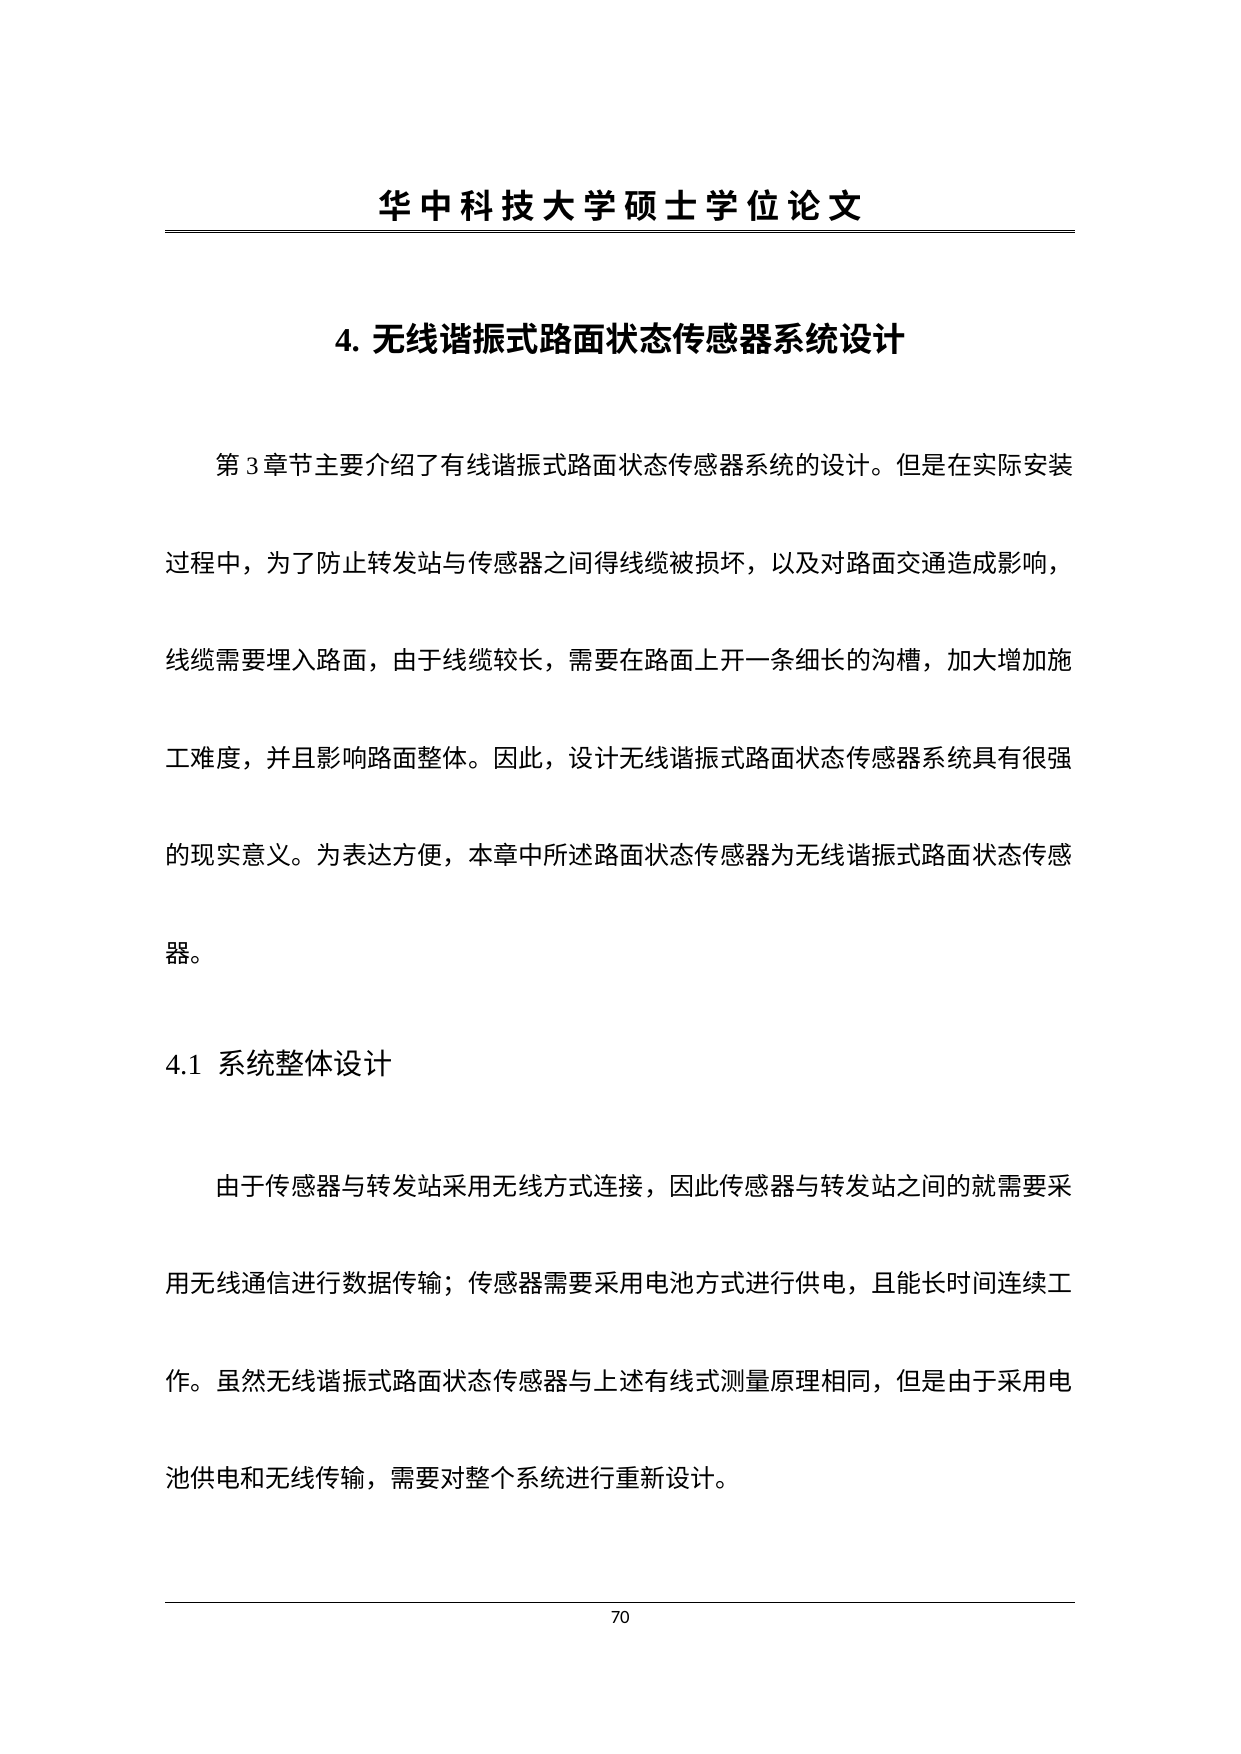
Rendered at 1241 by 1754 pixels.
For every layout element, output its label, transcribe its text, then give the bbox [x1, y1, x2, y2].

list 无线谐振式路面状态传感器系统设计 [165, 304, 1075, 369]
list 系统整体设计 [165, 1029, 1075, 1094]
text 由于传感器与转发站采用无线方式连接，因此传感器与转发站之间的就需要采用无线通信进行数据传输；传感器需要采用电池方式进行供电，且能长时间连续工作。虽然无线谐振式路面状态传感器与上述有线式测量原理相同，但是由于采用电池供电和无线传输，需要对整个系统进行重新设计。 [165, 1152, 1075, 1509]
text 第3章节主要介绍了有线谐振式路面状态传感器系统的设计。但是在实际安装过程中，为了防止转发站与传感器之间得线缆被损坏，以及对路面交通造成影响，线缆需要埋入路面，由于线缆较长，需要在路面上开一条细长的沟槽，加大增加施工难度，并且影响路面整体。因此，设计无线谐振式路面状态传感器系统具有很强的现实意义。为表达方便，本章中所述路面状态传感器为无线谐振式路面状态传感器。 [165, 431, 1075, 984]
